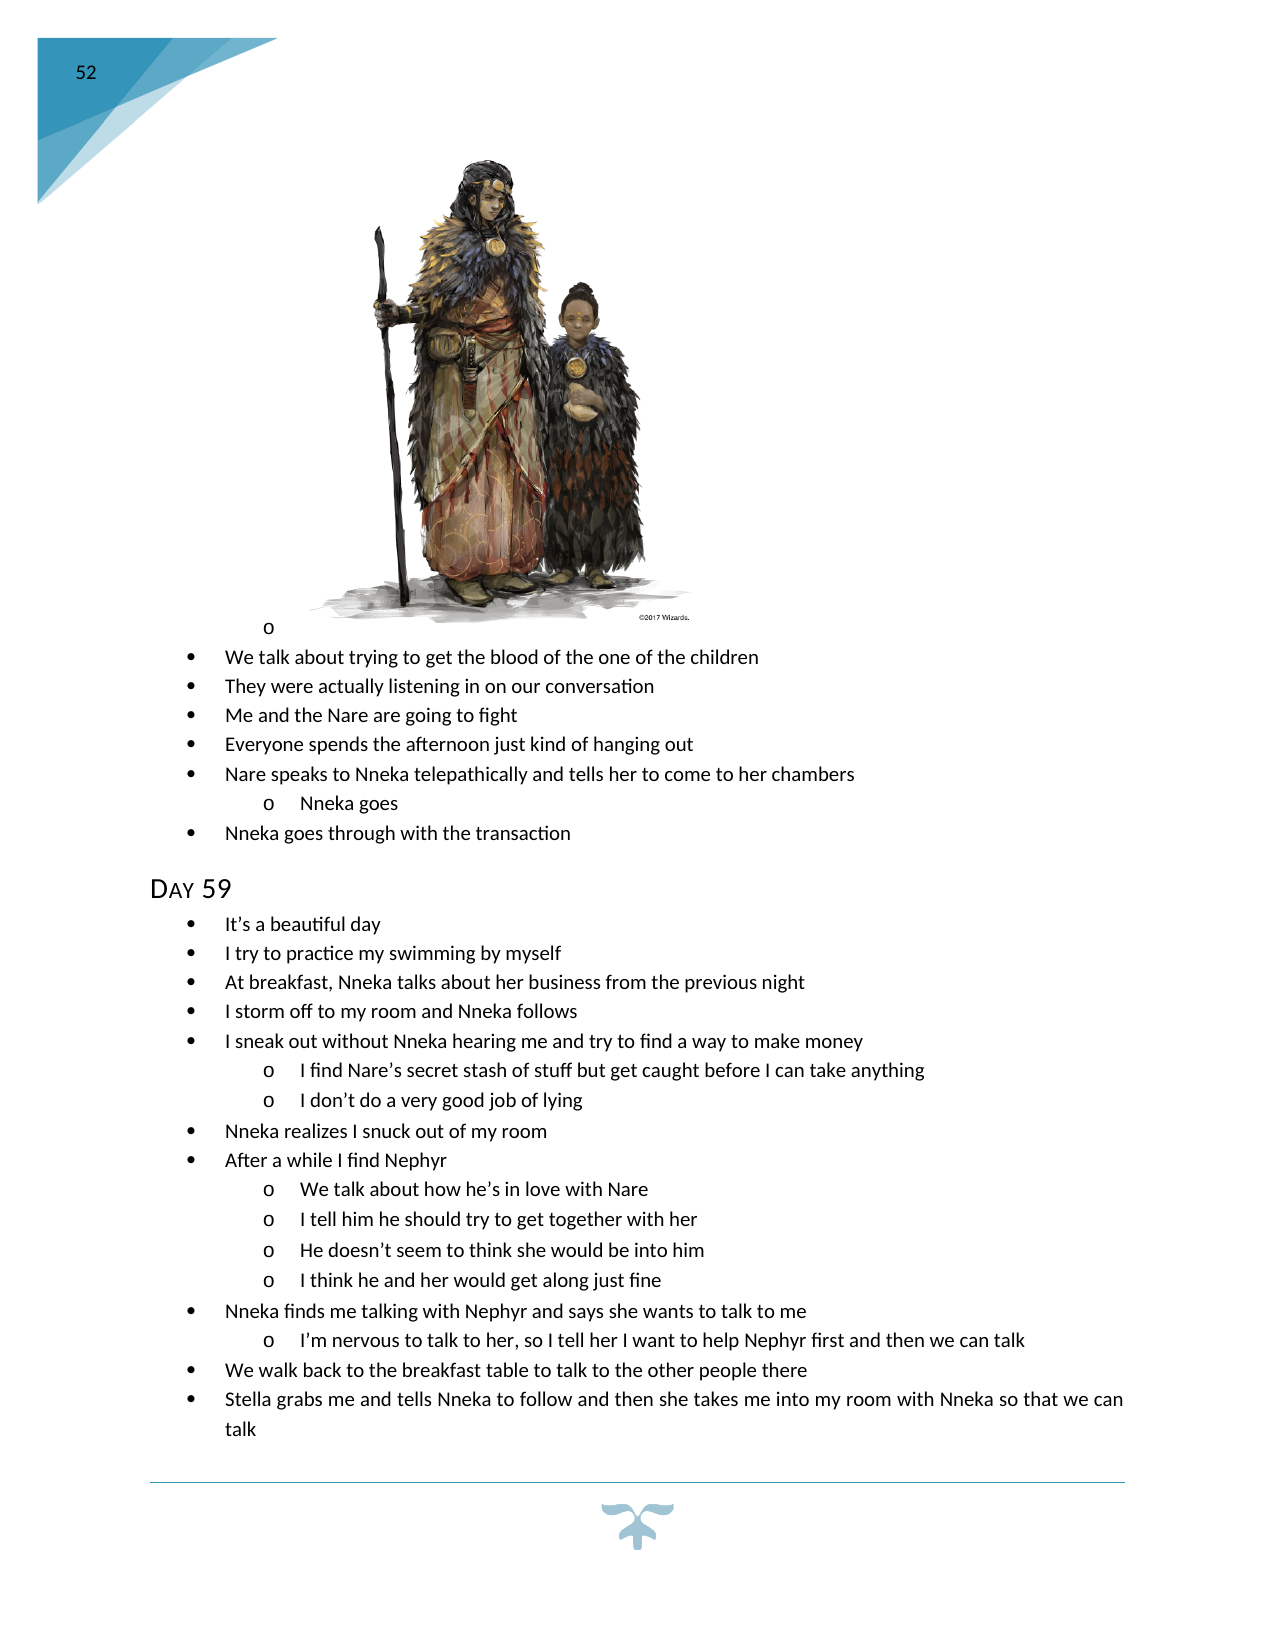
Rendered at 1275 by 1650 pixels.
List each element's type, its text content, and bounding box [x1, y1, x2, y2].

list Everyone spends the afternoon just kind of hanging out [187, 732, 1125, 757]
list Nneka realizes I snuck out of my room [187, 1118, 1125, 1143]
list Stella grabs me and tells Nneka to follow and then she takes me into my room with Nneka so that we can talk [187, 1387, 1125, 1441]
picture [300, 150, 697, 635]
list I think he and her would get along just fine [262, 1267, 1125, 1294]
list Nneka goes through with the transaction [187, 820, 1125, 846]
list They were actually listening in on our conversation [187, 673, 1125, 699]
list After a while I find Nephyr [187, 1147, 1125, 1172]
list Me and the Nare are going to fight [187, 702, 1125, 728]
list I tell him he should try to get together with her [262, 1207, 1125, 1233]
list I don’t do a very good job of lying [262, 1087, 1125, 1114]
list It’s a beautiful day [187, 911, 1125, 937]
list Nare speaks to Nneka telepathically and tells her to come to her chambers [187, 761, 1125, 786]
subtitle Day 59 [150, 870, 1125, 906]
picture [37, 37, 279, 206]
list He doesn’t seem to think she would be into him [262, 1237, 1125, 1263]
list At breakfast, Nneka talks about her business from the previous night [187, 969, 1125, 995]
list I storm off to my room and Nneka follows [187, 999, 1125, 1024]
list I’m nervous to talk to her, so I tell her I want to help Nephyr first and then we can talk [262, 1327, 1125, 1353]
list I try to practice my swimming by myself [187, 940, 1125, 966]
list They have a cube with them [601, 1504, 674, 1550]
list We talk about trying to get the blood of the one of the children [187, 644, 1125, 669]
list Nneka goes [262, 790, 1125, 816]
list Nneka finds me talking with Nephyr and says she wants to talk to me [187, 1298, 1125, 1323]
list I sneak out without Nneka hearing me and try to find a way to make money [187, 1028, 1125, 1053]
list We talk about how he’s in love with Nare [262, 1176, 1125, 1203]
list I find Nare’s secret stash of stuff but get caught before I can take anything [262, 1057, 1125, 1083]
list We walk back to the breakfast table to talk to the other people there [187, 1357, 1125, 1383]
